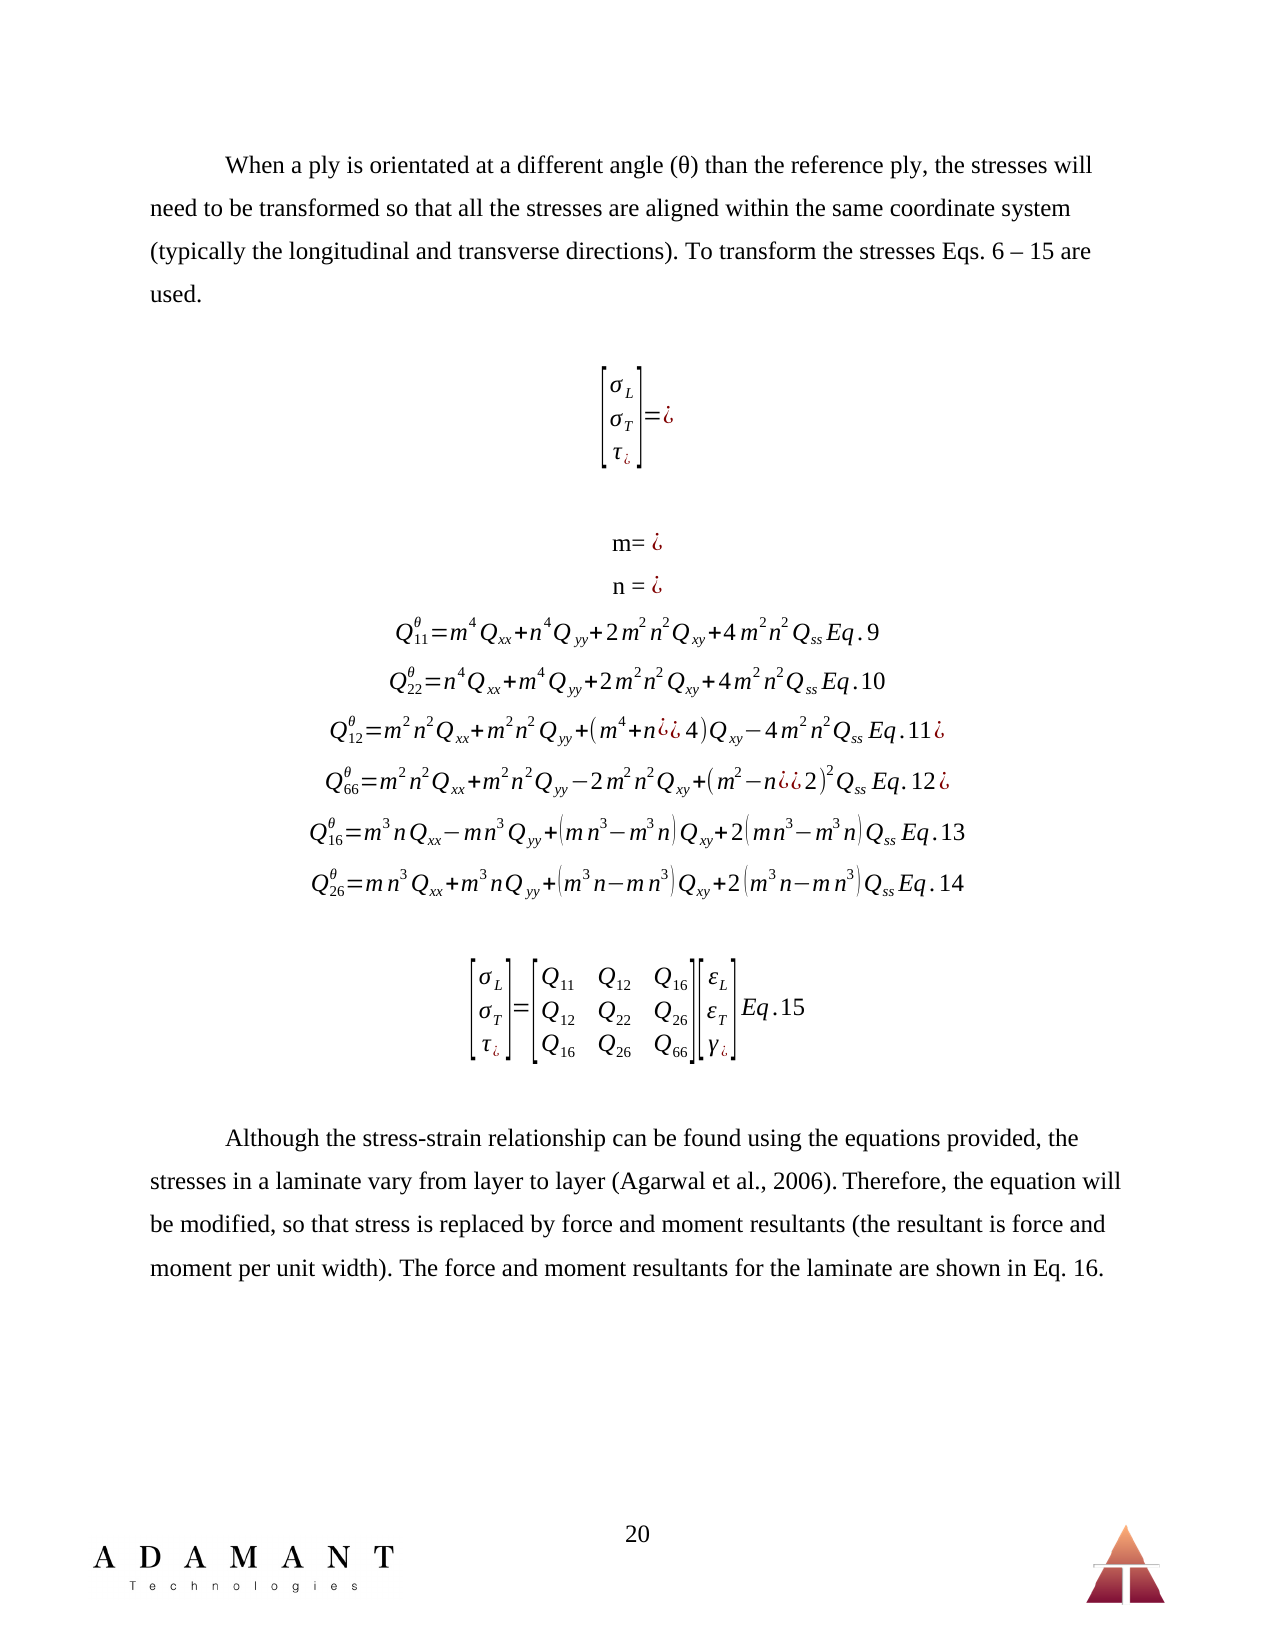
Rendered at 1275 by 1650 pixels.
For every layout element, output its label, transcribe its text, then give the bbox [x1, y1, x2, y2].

text n = [150, 571, 1125, 599]
picture [1081, 1521, 1168, 1608]
text Although the stress-strain relationship can be found using the equations provided, the stresses in a laminate vary from layer to layer (Agarwal et al., 2006). Therefore, the equation will be modified, so that stress is replaced by force and moment resultants (the resultant is force and moment per unit width). The force and moment resultants for the laminate are shown in Eq. 16. [150, 1123, 1125, 1281]
picture [87, 1535, 404, 1600]
text When a ply is orientated at a different angle (θ) than the reference ply, the stresses will need to be transformed so that all the stresses are aligned within the same coordinate system (typically the longitudinal and transverse directions). To transform the stresses Eqs. 6 – 15 are used. [150, 150, 1125, 308]
text m= [150, 528, 1125, 556]
